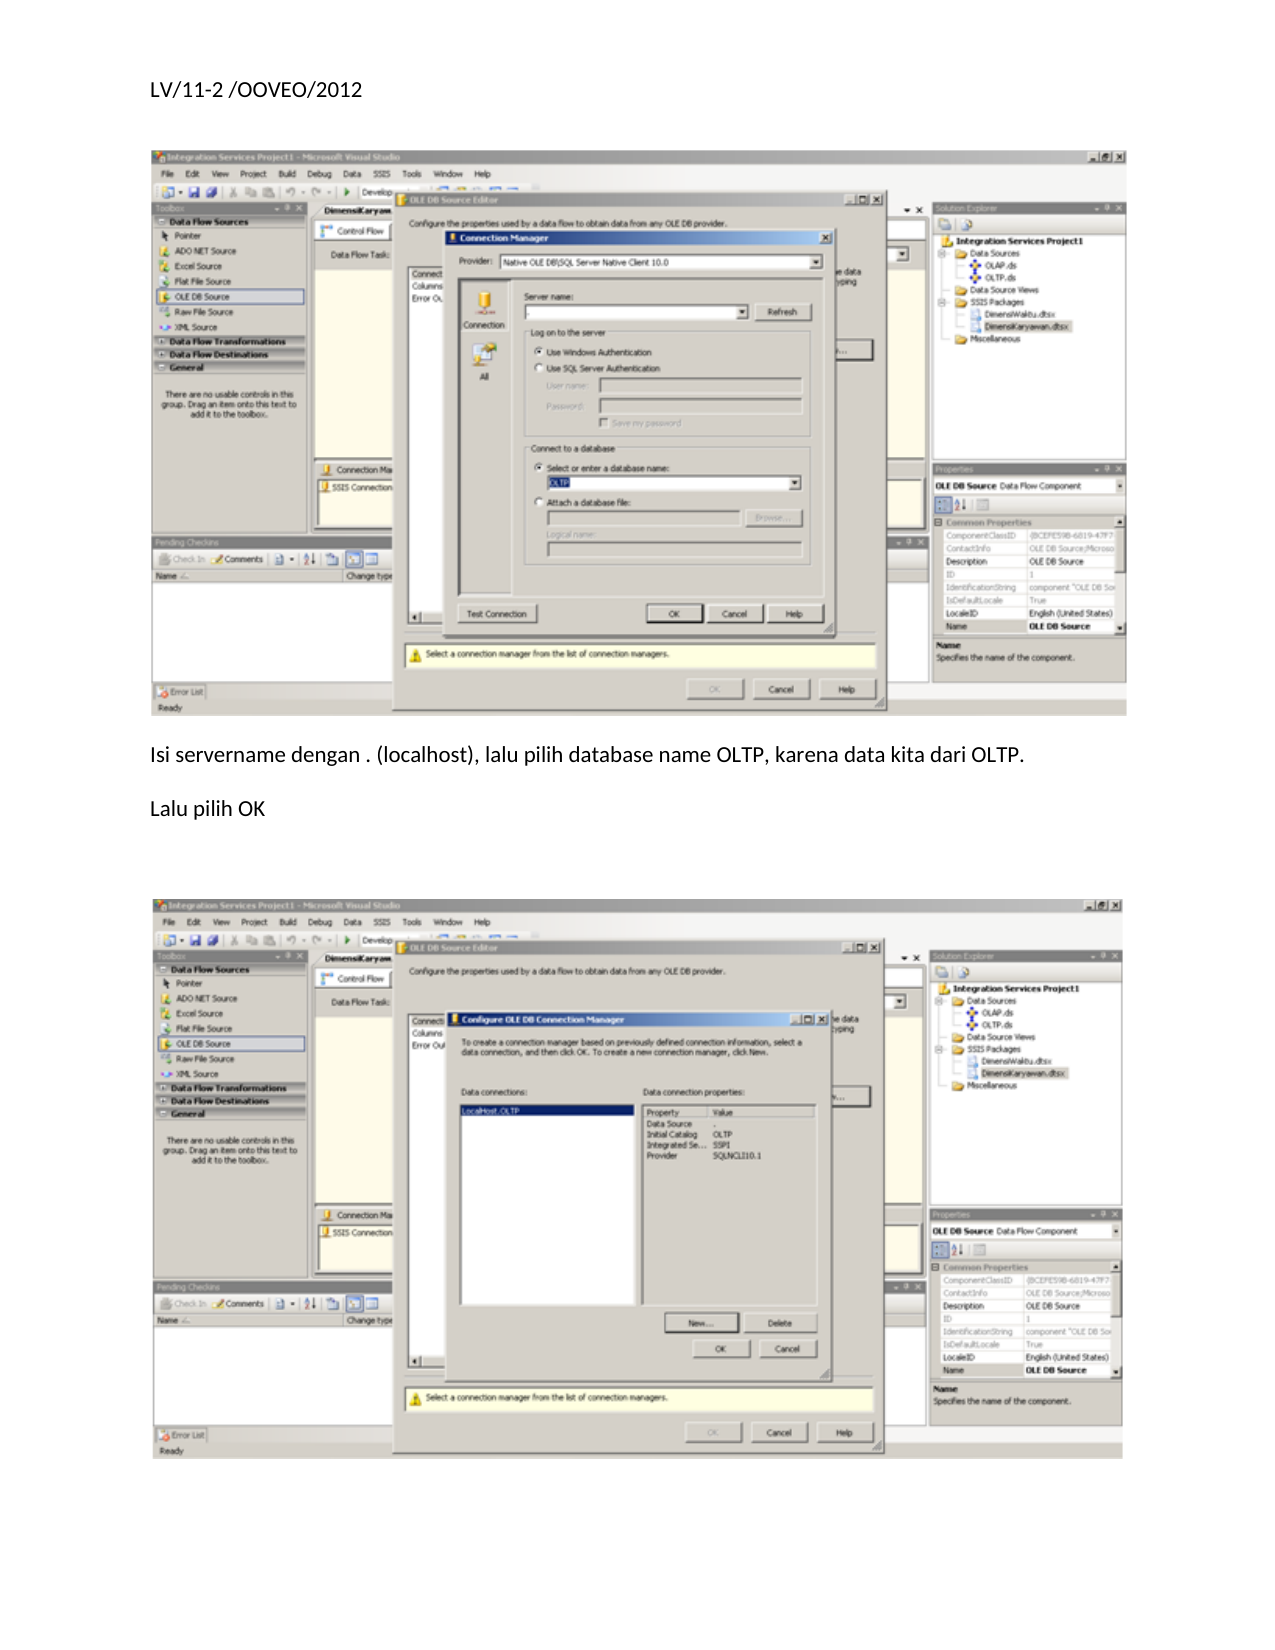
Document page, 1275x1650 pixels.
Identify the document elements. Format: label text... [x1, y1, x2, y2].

picture [150, 150, 1130, 716]
text Isi servername dengan . (localhost), lalu pilih database name OLTP, karena data kita dari OLTP. [150, 741, 1125, 769]
picture [150, 899, 1125, 1459]
text Lalu pilih OK [150, 794, 1125, 822]
